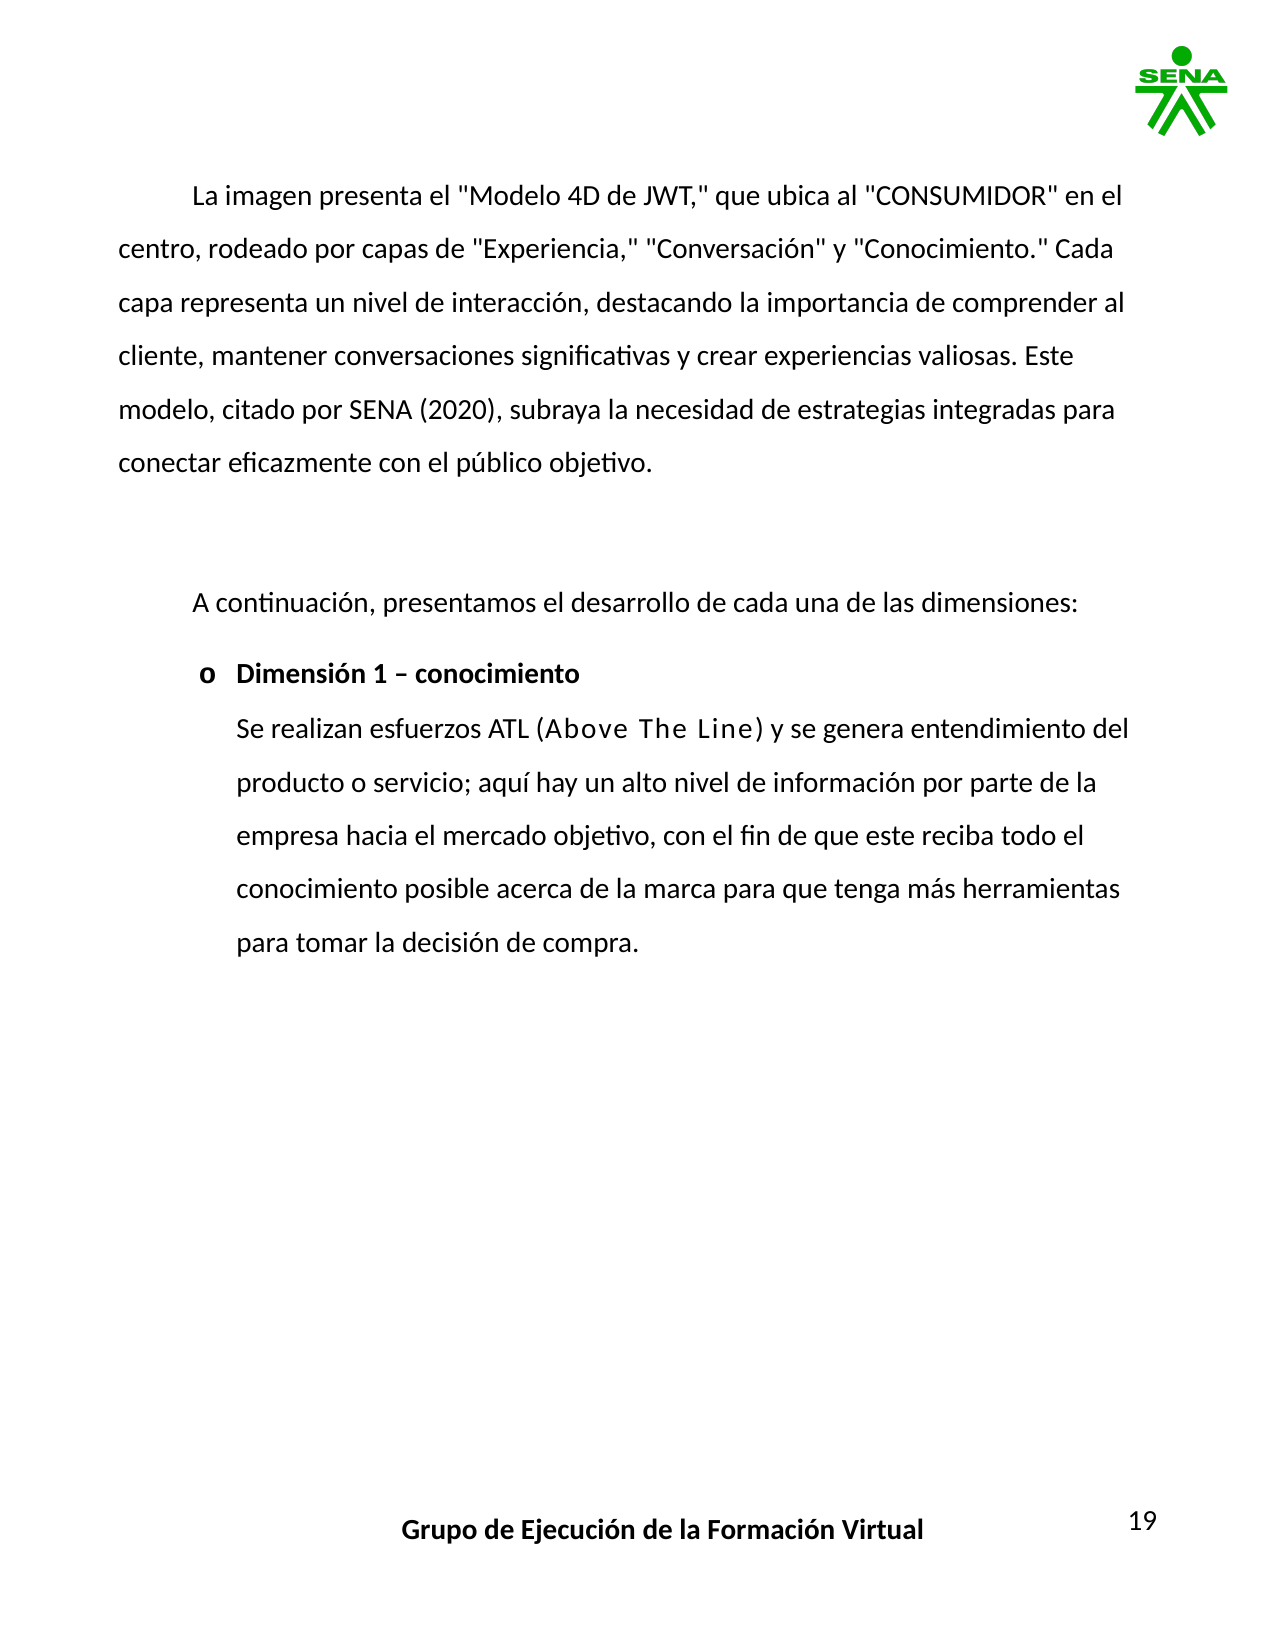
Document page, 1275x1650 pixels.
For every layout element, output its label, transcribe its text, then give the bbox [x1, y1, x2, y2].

list Se realizan esfuerzos ATL (Above The Line) y se genera entendimiento del producto o servicio; aquí hay un alto nivel de información por parte de la empresa hacia el mercado objetivo, con el fin de que este reciba todo el conocimiento posible acerca de la marca para que tenga más herramientas para tomar la decisión de compra. [236, 710, 1157, 960]
picture [1135, 46, 1228, 136]
list Dimensión 1 – conocimiento [199, 655, 1157, 692]
text La imagen presenta el "Modelo 4D de JWT," que ubica al "CONSUMIDOR" en el centro, rodeado por capas de "Experiencia," "Conversación" y "Conocimiento." Cada capa representa un nivel de interacción, destacando la importancia de comprender al cliente, mantener conversaciones significativas y crear experiencias valiosas. Este modelo, citado por SENA (2020), subraya la necesidad de estrategias integradas para conectar eficazmente con el público objetivo. [118, 177, 1157, 480]
text A continuación, presentamos el desarrollo de cada una de las dimensiones: [118, 584, 1157, 620]
